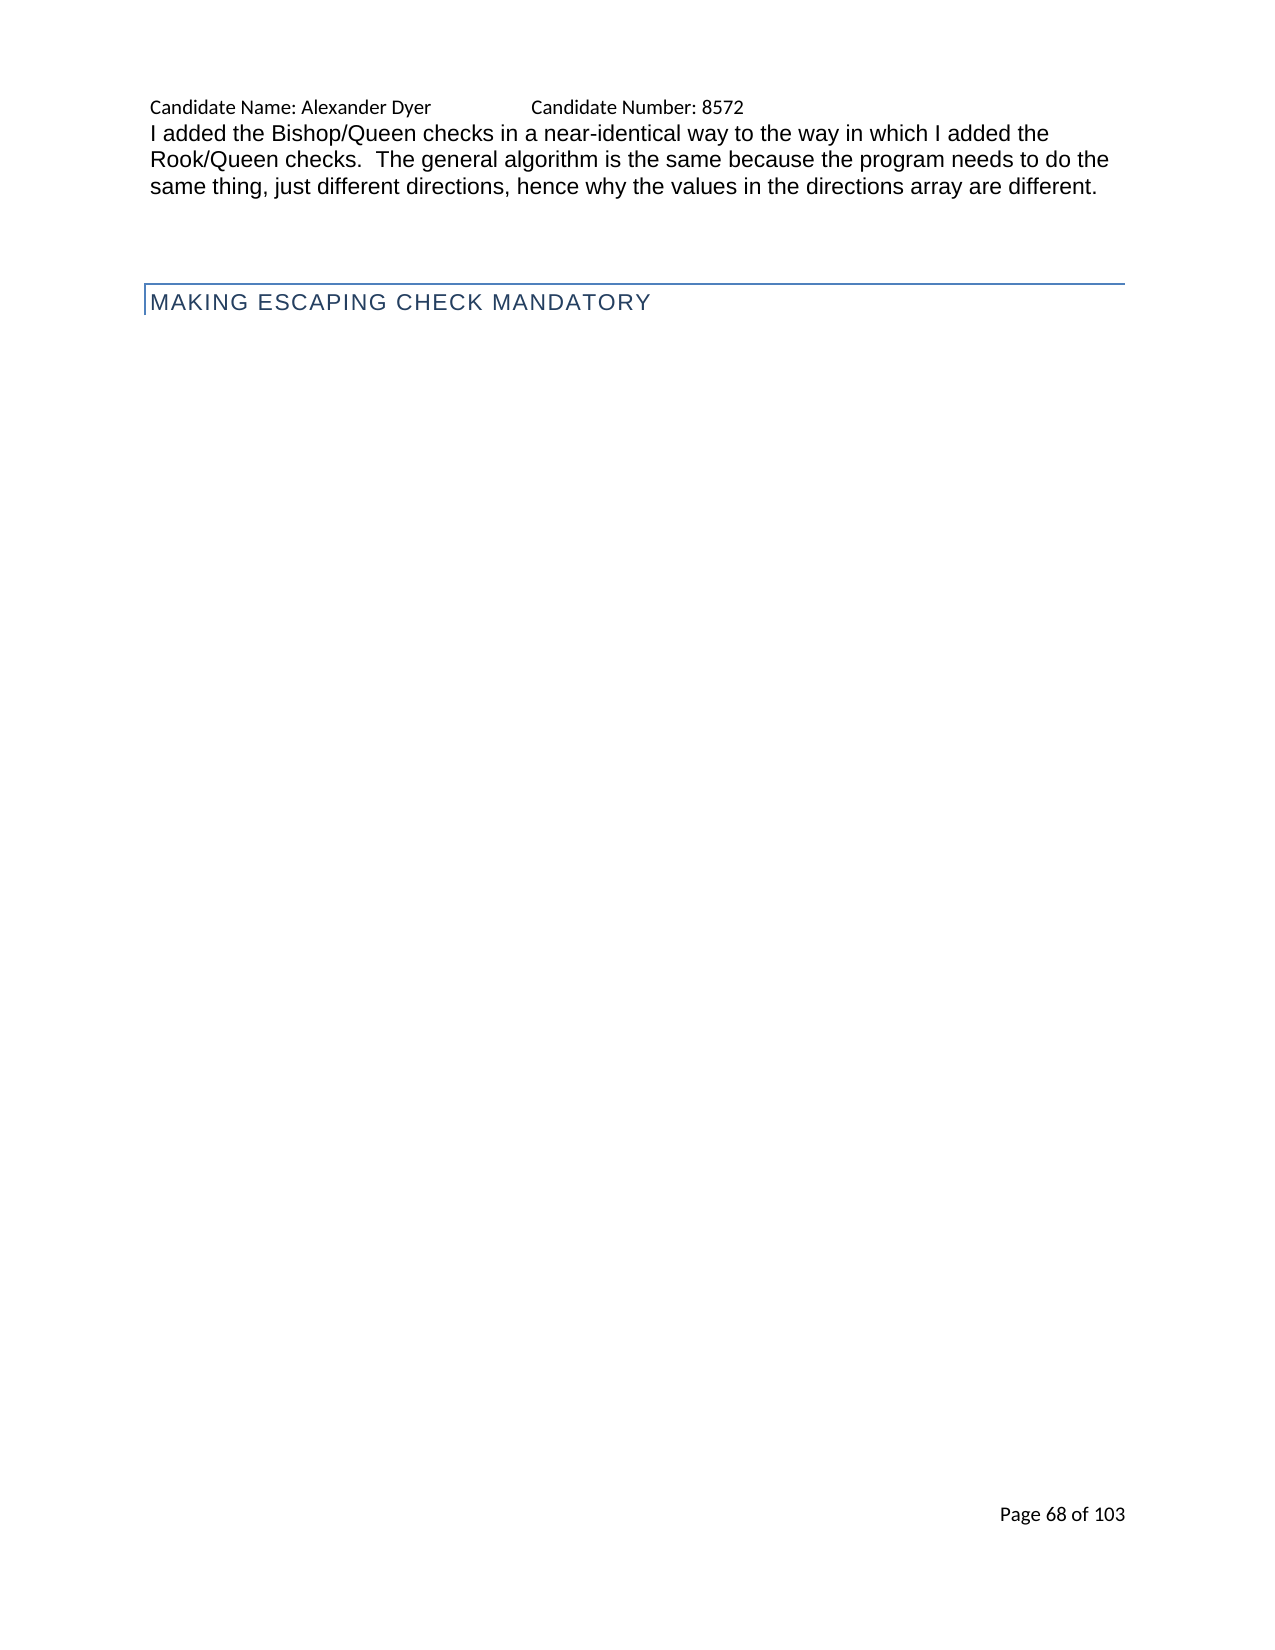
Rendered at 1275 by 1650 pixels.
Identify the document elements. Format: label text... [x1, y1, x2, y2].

subtitle Making Escaping Check Mandatory [146, 285, 1125, 315]
text I added the Bishop/Queen checks in a near-identical way to the way in which I added the Rook/Queen checks. The general algorithm is the same because the program needs to do the same thing, just different directions, hence why the values in the directions array are different. [150, 120, 1125, 199]
